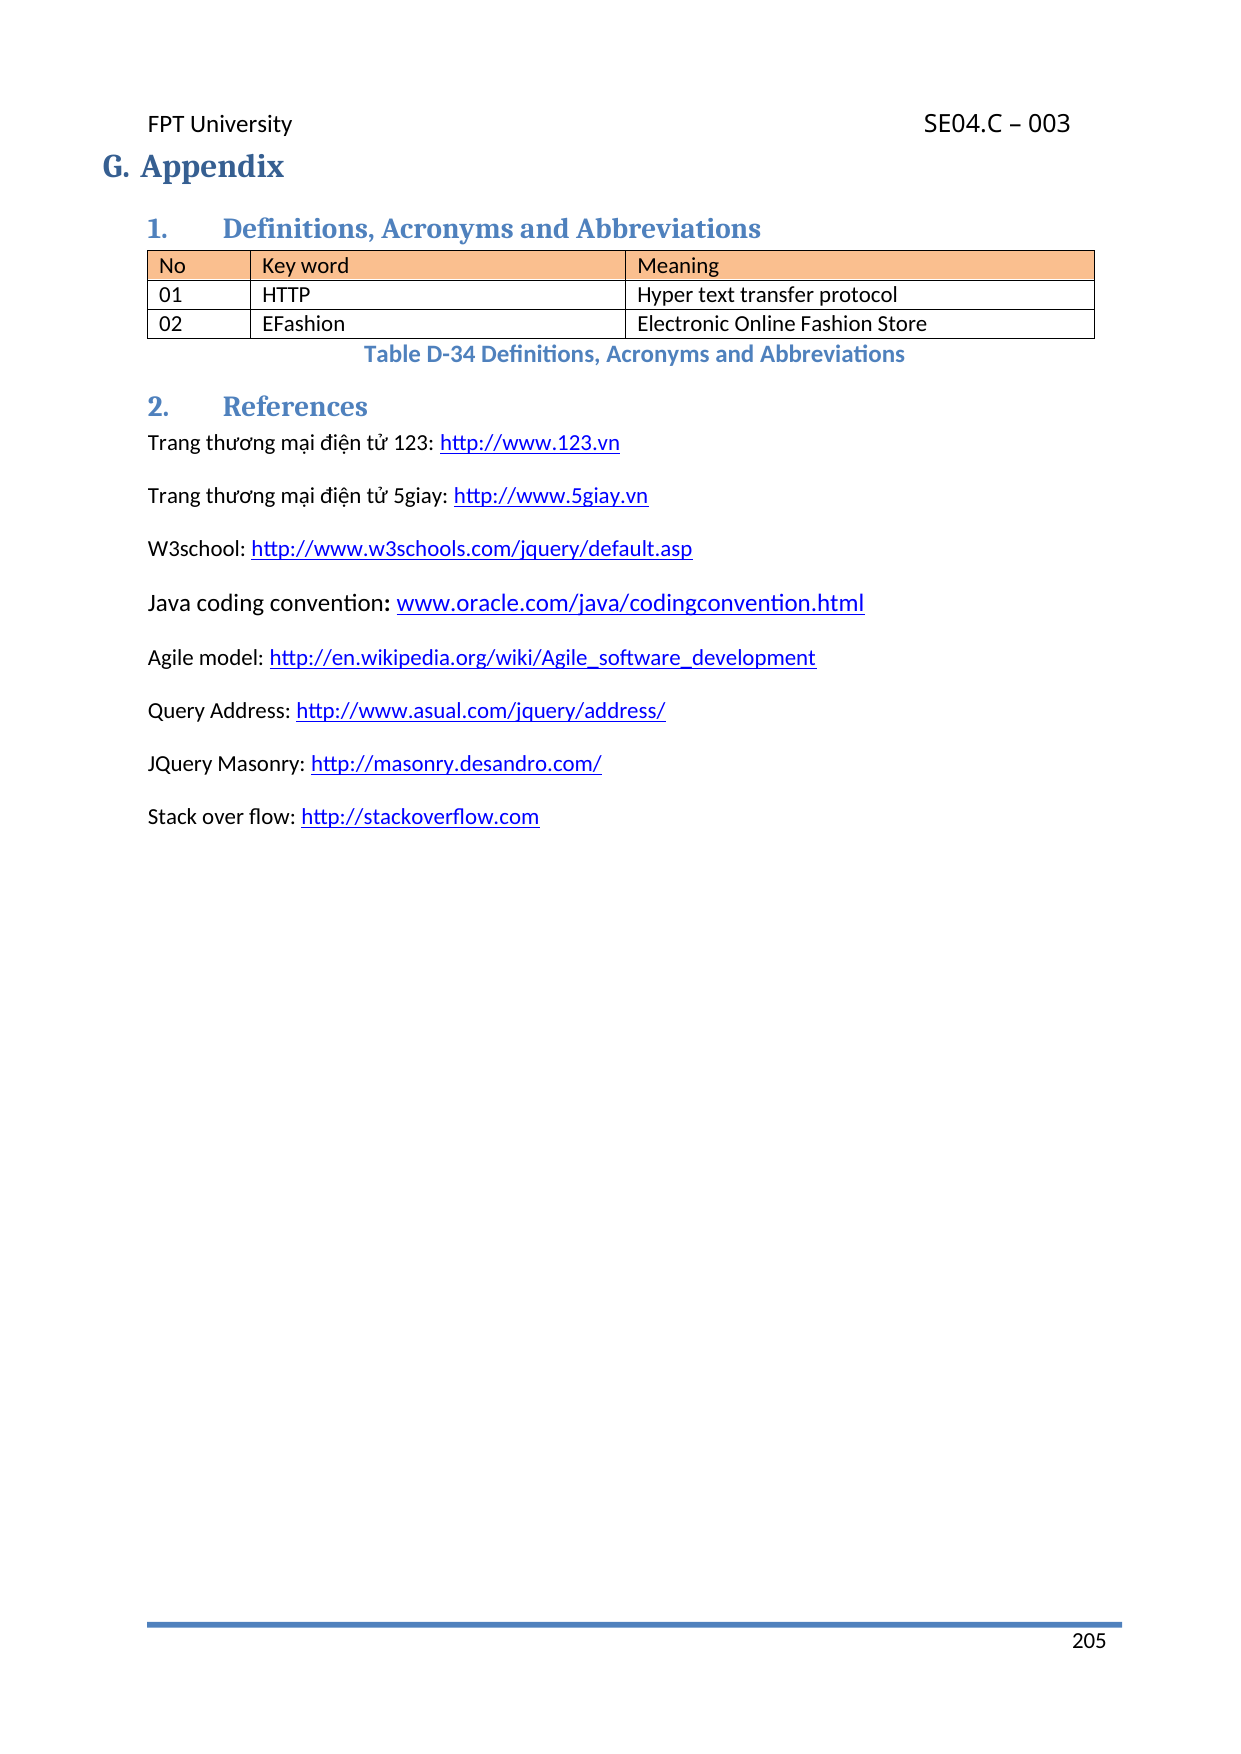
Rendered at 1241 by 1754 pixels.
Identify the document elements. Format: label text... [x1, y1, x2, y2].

text Query Address: http://www.asual.com/jquery/address/ [148, 696, 1122, 724]
text Trang thương mại điện tử 123: http://www.123.vn [148, 428, 1122, 457]
subtitle References [148, 390, 1122, 423]
text JQuery Masonry: http://masonry.desandro.com/ [148, 749, 1122, 777]
text Agile model: http://en.wikipedia.org/wiki/Agile_software_development [148, 643, 1122, 671]
subtitle Appendix [103, 147, 1122, 185]
text W3school: http://www.w3schools.com/jquery/default.asp [148, 534, 1122, 563]
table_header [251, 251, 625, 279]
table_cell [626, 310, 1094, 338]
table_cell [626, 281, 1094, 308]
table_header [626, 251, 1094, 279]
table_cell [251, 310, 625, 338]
text Trang thương mại điện tử 5giay: http://www.5giay.vn [148, 482, 1122, 509]
text Table D-34 Definitions, Acronyms and Abbreviations [148, 339, 1122, 369]
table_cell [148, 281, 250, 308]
text Java coding convention: www.oracle.com/java/codingconvention.html [148, 588, 1122, 618]
subtitle Definitions, Acronyms and Abbreviations [148, 212, 1122, 245]
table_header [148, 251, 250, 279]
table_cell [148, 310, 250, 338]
text Stack over flow: http://stackoverflow.com [148, 802, 1122, 831]
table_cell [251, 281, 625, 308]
